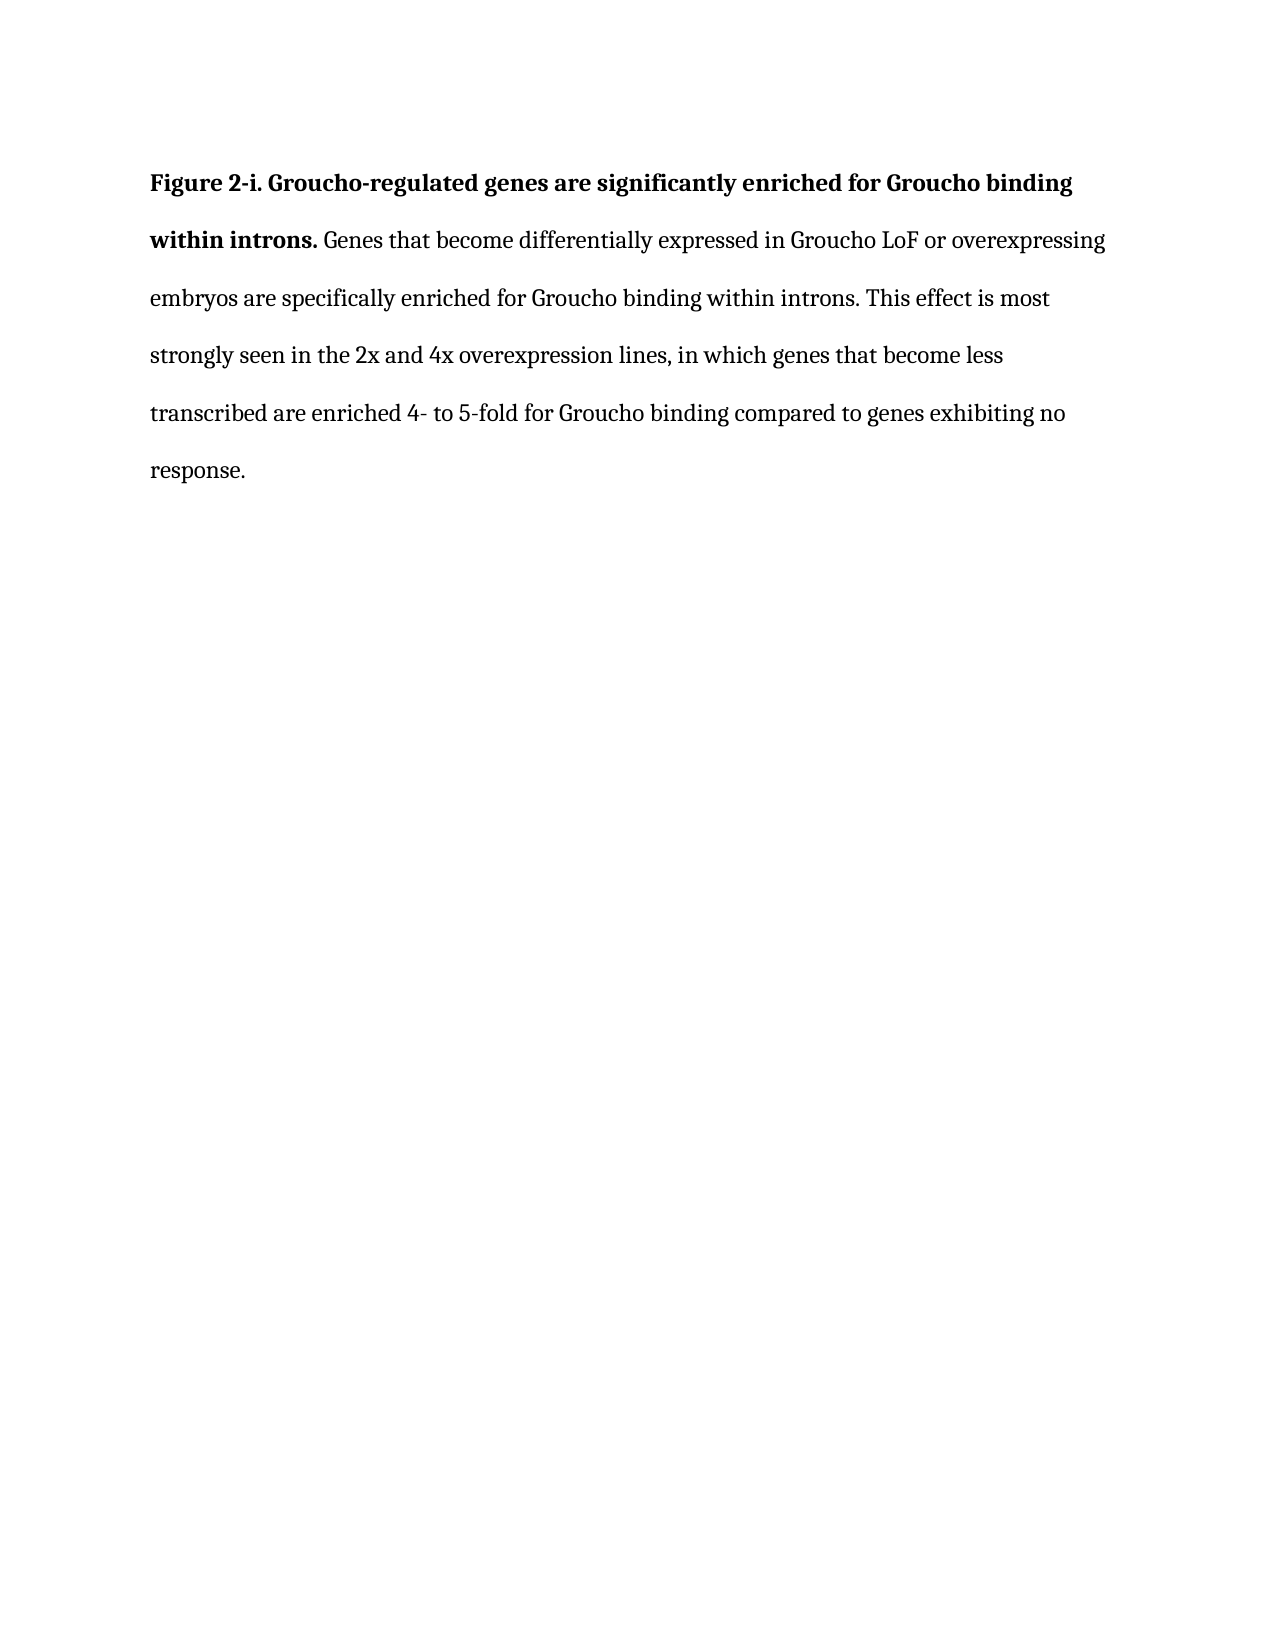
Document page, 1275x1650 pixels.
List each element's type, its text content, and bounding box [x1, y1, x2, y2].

text Figure 2-i. Groucho-regulated genes are significantly enriched for Groucho binding within introns. Genes that become differentially expressed in Groucho LoF or overexpressing embryos are specifically enriched for Groucho binding within introns. This effect is most strongly seen in the 2x and 4x overexpression lines, in which genes that become less transcribed are enriched 4- to 5-fold for Groucho binding compared to genes exhibiting no response. [150, 169, 1125, 485]
